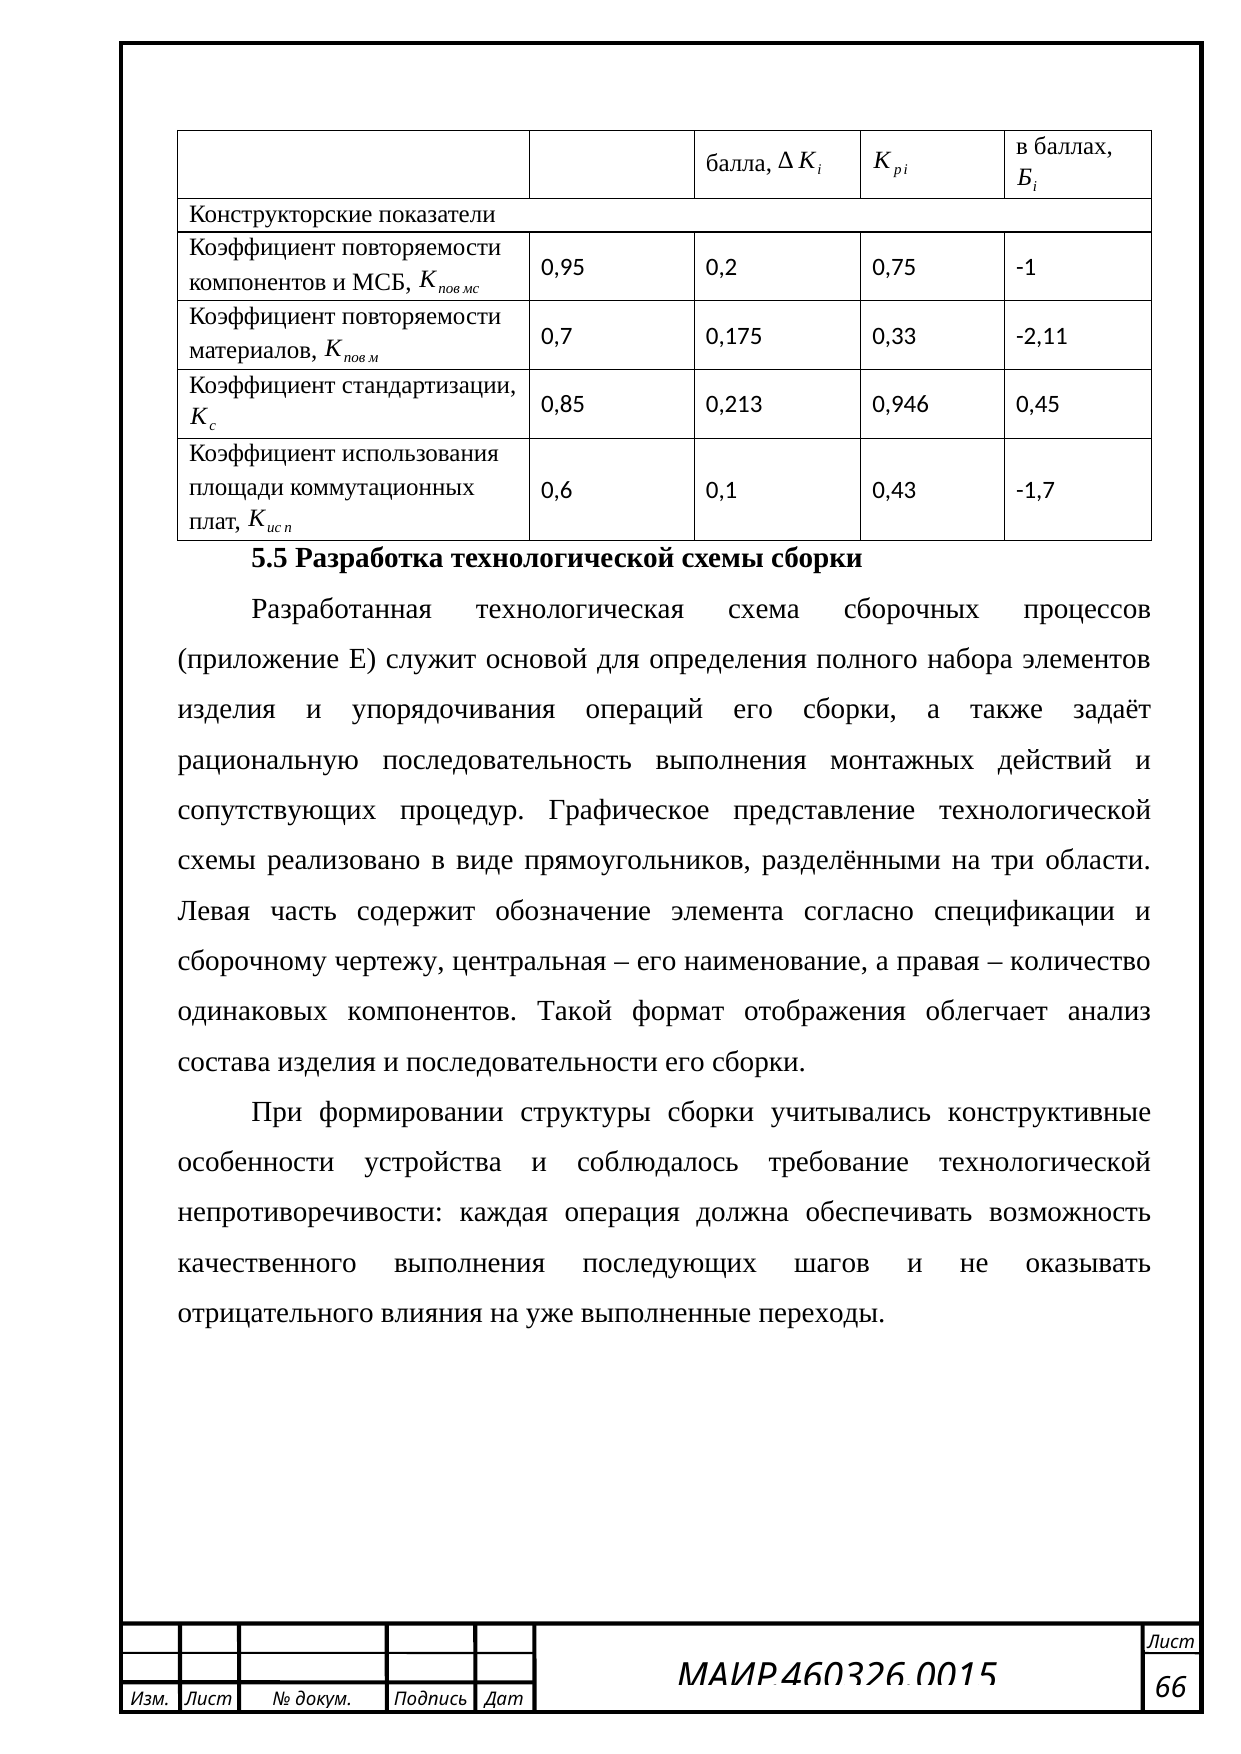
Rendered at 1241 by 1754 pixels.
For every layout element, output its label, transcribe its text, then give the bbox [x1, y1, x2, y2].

table_cell 0,6 [530, 439, 694, 539]
table_cell 0,33 [861, 301, 1004, 369]
table_cell 0,95 [530, 233, 694, 300]
table_cell 0,2 [695, 233, 860, 300]
table_cell 0,946 [861, 370, 1004, 437]
table_cell 0,43 [861, 439, 1004, 539]
subtitle 5.5 Разработка технологической схемы сборки [177, 541, 1152, 574]
table_cell 0,7 [530, 301, 694, 369]
table_cell Коэффициент повторяемости компонентов и МСБ, [178, 233, 529, 300]
table_cell -1 [1005, 233, 1151, 300]
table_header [530, 131, 694, 198]
table_cell 0,45 [1005, 370, 1151, 437]
table_cell -2,11 [1005, 301, 1151, 369]
table_cell 0,175 [695, 301, 860, 369]
text Разработанная технологическая схема сборочных процессов (приложение Е) служит основой для определения полного набора элементов изделия и упорядочивания операций его сборки, а также задаёт рациональную последовательность выполнения монтажных действий и сопутствующих процедур. Графическое представление технологической схемы реализовано в виде прямоугольников, разделёнными на три области. Левая часть содержит обозначение элемента согласно спецификации и сборочному чертежу, центральная – его наименование, а правая – количество одинаковых компонентов. Такой формат отображения облегчает анализ состава изделия и последовательности его сборки. [177, 591, 1152, 1077]
table_cell Коэффициент использования площади коммутационных плат, [178, 439, 529, 539]
table_cell 0,85 [530, 370, 694, 437]
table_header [861, 131, 1004, 198]
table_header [178, 131, 529, 198]
table_cell Конструкторские показатели [178, 199, 1151, 231]
table_cell Коэффициент стандартизации, [178, 370, 529, 437]
table_cell Коэффициент повторяемости материалов, [178, 301, 529, 369]
table_cell 0,1 [695, 439, 860, 539]
table_cell -1,7 [1005, 439, 1151, 539]
table_cell 0,213 [695, 370, 860, 437]
table_cell 0,75 [861, 233, 1004, 300]
text При формировании структуры сборки учитывались конструктивные особенности устройства и соблюдалось требование технологической непротиворечивости: каждая операция должна обеспечивать возможность качественного выполнения последующих шагов и не оказывать отрицательного влияния на уже выполненные переходы. [177, 1094, 1152, 1329]
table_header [1005, 131, 1151, 198]
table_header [695, 131, 860, 198]
